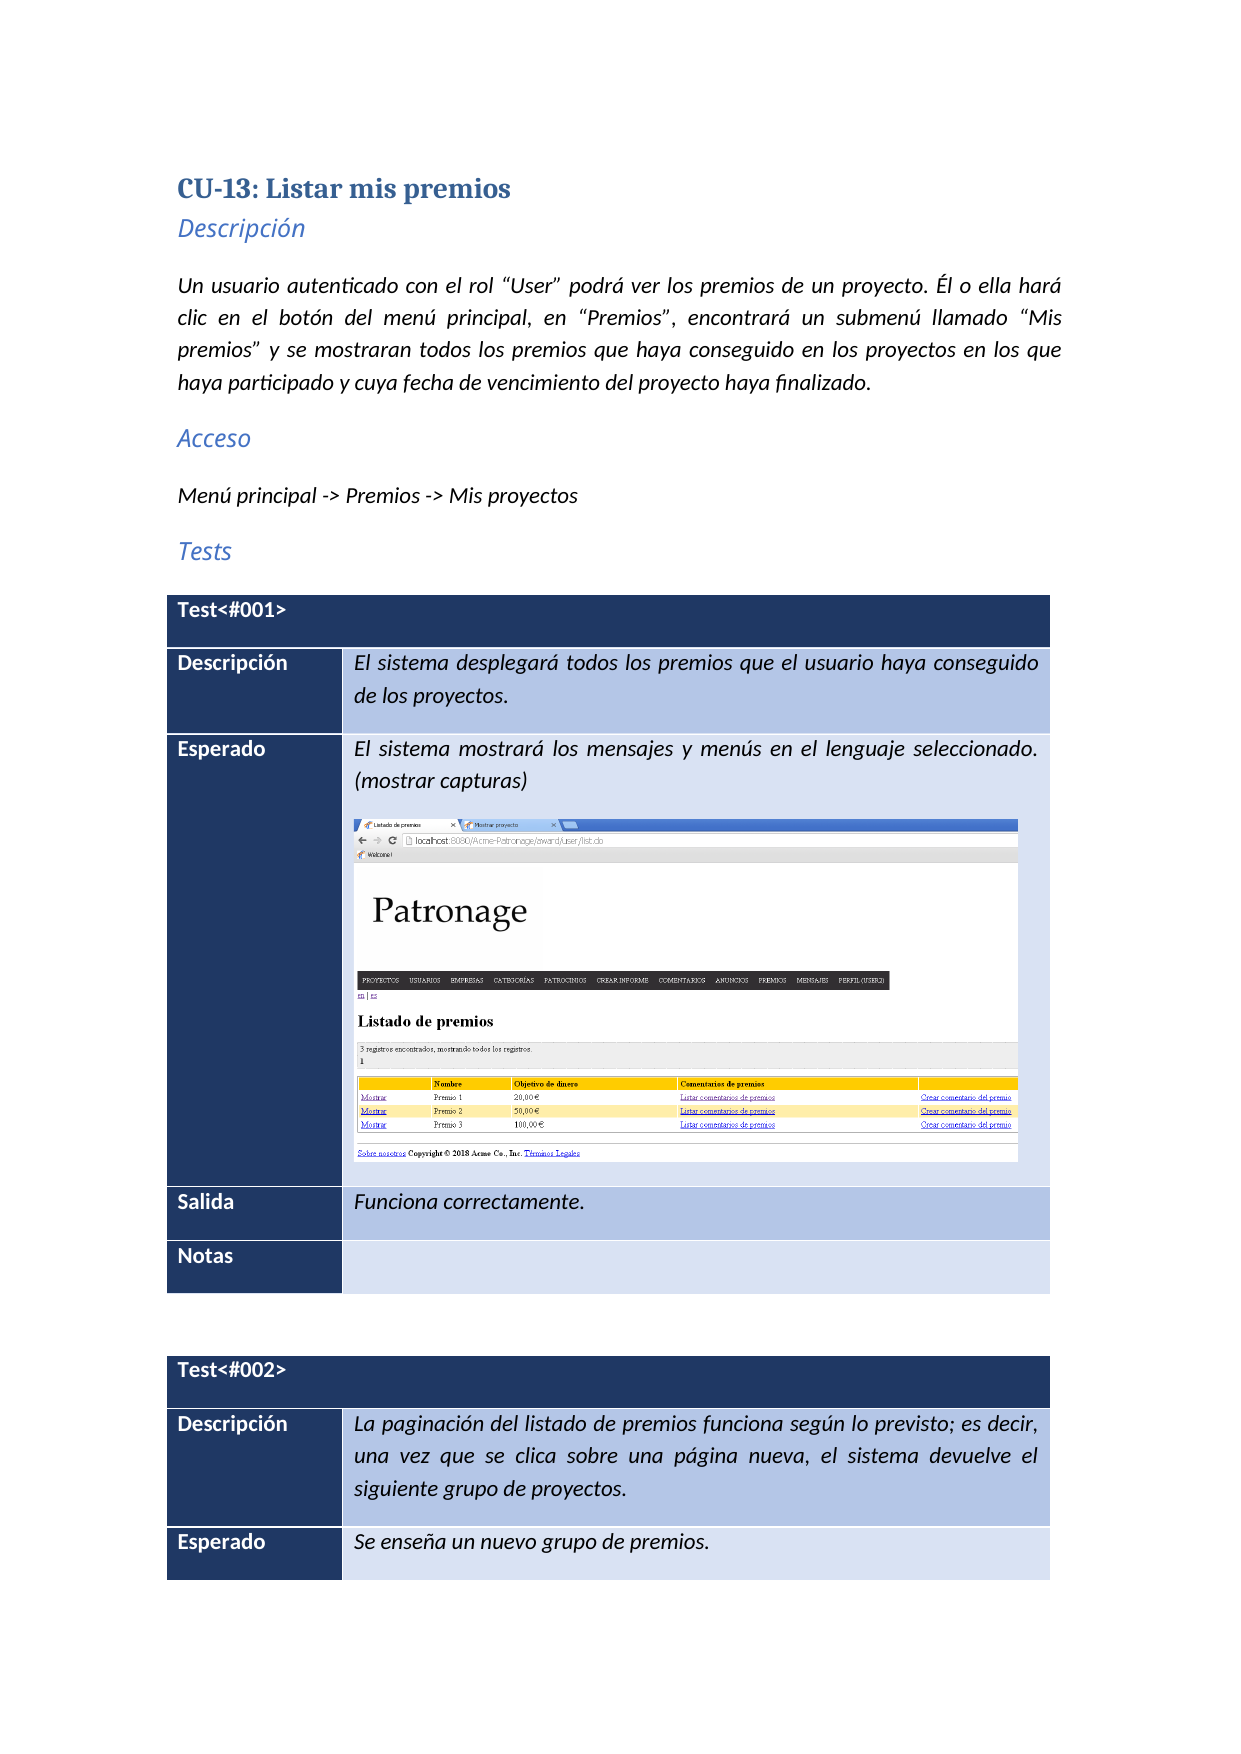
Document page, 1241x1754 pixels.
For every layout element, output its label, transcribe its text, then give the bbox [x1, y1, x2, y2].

table_cell El sistema mostrará los mensajes y menús en el lenguaje seleccionado. (mostrar capturas) [343, 735, 1050, 1186]
table_header Test<#002> [167, 1356, 1050, 1408]
table_cell La paginación del listado de premios funciona según lo previsto; es decir, una vez que se clica sobre una página nueva, el sistema devuelve el siguiente grupo de proyectos. [343, 1409, 1050, 1526]
picture [353, 819, 1018, 1162]
text Descripción [177, 211, 1063, 245]
table_cell Esperado [167, 1528, 342, 1580]
table_cell Descripción [167, 1409, 342, 1526]
table_cell Esperado [167, 735, 342, 1186]
text Menú principal -> Premios -> Mis proyectos [177, 481, 1063, 509]
table_cell Notas [167, 1241, 342, 1293]
table_cell [343, 1241, 1050, 1293]
table_cell El sistema desplegará todos los premios que el usuario haya conseguido de los proyectos. [343, 649, 1050, 733]
table_cell Se enseña un nuevo grupo de premios. [343, 1528, 1050, 1580]
text CU-13: Listar mis premios [177, 173, 1063, 206]
table_cell Salida [167, 1187, 342, 1240]
table_cell Funciona correctamente. [343, 1187, 1050, 1240]
text Un usuario autenticado con el rol “User” podrá ver los premios de un proyecto. Él o ella hará clic en el botón del menú principal, en “Premios”, encontrará un submenú llamado “Mis premios” y se mostraran todos los premios que haya conseguido en los proyectos en los que haya participado y cuya fecha de vencimiento del proyecto haya finalizado. [177, 271, 1063, 396]
table_header Test<#001> [167, 595, 1050, 647]
text Tests [177, 534, 1063, 568]
text Acceso [177, 421, 1063, 455]
table_cell Descripción [167, 649, 342, 733]
